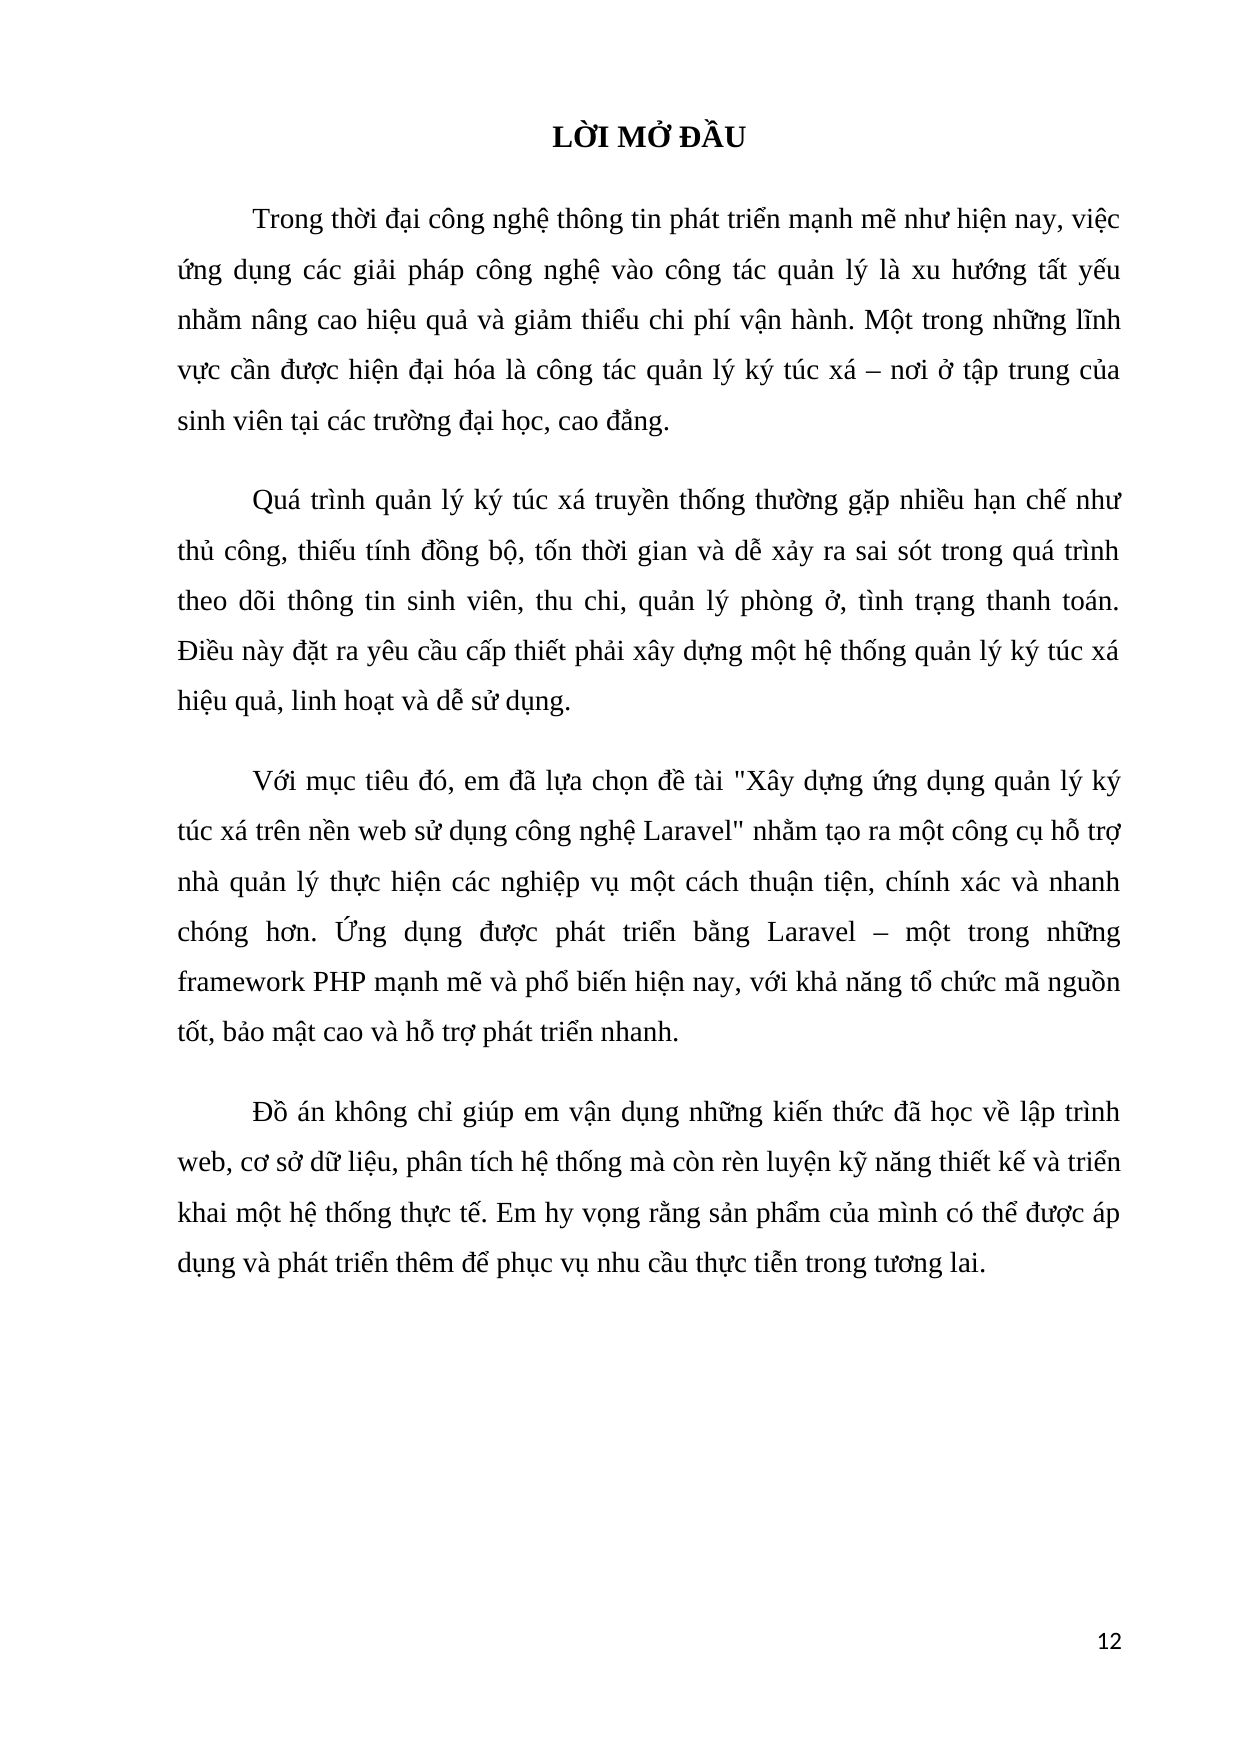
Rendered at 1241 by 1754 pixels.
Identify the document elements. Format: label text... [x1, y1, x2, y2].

text LỜI MỞ ĐẦU [177, 118, 1122, 154]
text Quá trình quản lý ký túc xá truyền thống thường gặp nhiều hạn chế như thủ công, thiếu tính đồng bộ, tốn thời gian và dễ xảy ra sai sót trong quá trình theo dõi thông tin sinh viên, thu chi, quản lý phòng ở, tình trạng thanh toán. Điều này đặt ra yêu cầu cấp thiết phải xây dựng một hệ thống quản lý ký túc xá hiệu quả, linh hoạt và dễ sử dụng. [177, 482, 1122, 717]
text Trong thời đại công nghệ thông tin phát triển mạnh mẽ như hiện nay, việc ứng dụng các giải pháp công nghệ vào công tác quản lý là xu hướng tất yếu nhằm nâng cao hiệu quả và giảm thiểu chi phí vận hành. Một trong những lĩnh vực cần được hiện đại hóa là công tác quản lý ký túc xá – nơi ở tập trung của sinh viên tại các trường đại học, cao đẳng. [177, 202, 1122, 436]
text Với mục tiêu đó, em đã lựa chọn đề tài "Xây dựng ứng dụng quản lý ký túc xá trên nền web sử dụng công nghệ Laravel" nhằm tạo ra một công cụ hỗ trợ nhà quản lý thực hiện các nghiệp vụ một cách thuận tiện, chính xác và nhanh chóng hơn. Ứng dụng được phát triển bằng Laravel – một trong những framework PHP mạnh mẽ và phổ biến hiện nay, với khả năng tổ chức mã nguồn tốt, bảo mật cao và hỗ trợ phát triển nhanh. [177, 763, 1122, 1048]
text Đồ án không chỉ giúp em vận dụng những kiến thức đã học về lập trình web, cơ sở dữ liệu, phân tích hệ thống mà còn rèn luyện kỹ năng thiết kế và triển khai một hệ thống thực tế. Em hy vọng rằng sản phẩm của mình có thể được áp dụng và phát triển thêm để phục vụ nhu cầu thực tiễn trong tương lai. [177, 1094, 1122, 1278]
